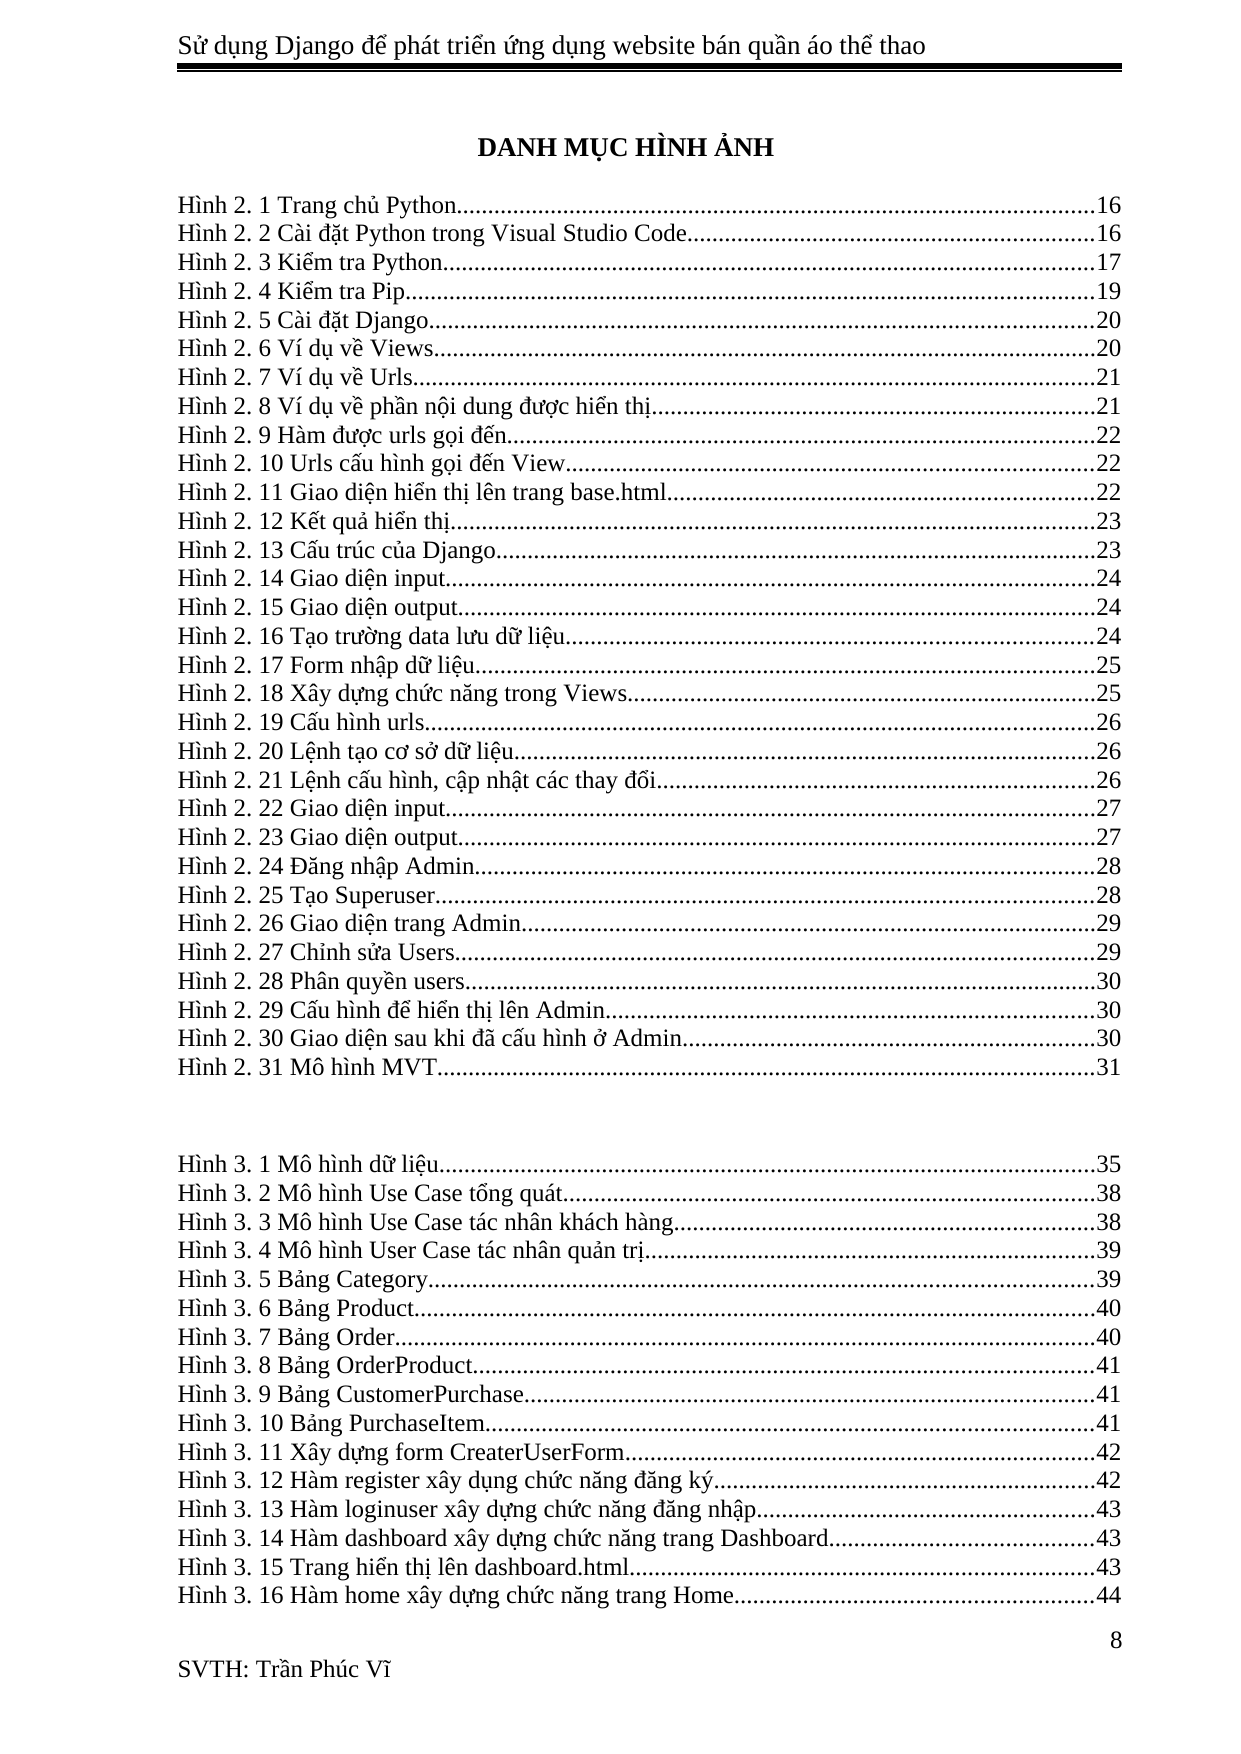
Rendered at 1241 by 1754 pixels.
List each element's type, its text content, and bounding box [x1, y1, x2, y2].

text Hình 3. 15 Trang hiển thị lên dashboard.html 43 [177, 1552, 1122, 1580]
text Hình 2. 31 Mô hình MVT 31 [177, 1052, 1122, 1081]
text DANH MỤC HÌNH ẢNH [402, 131, 1122, 162]
text Hình 3. 2 Mô hình Use Case tổng quát 38 [177, 1178, 1122, 1207]
text Hình 2. 13 Cấu trúc của Django 23 [177, 535, 1122, 563]
text Hình 2. 27 Chỉnh sửa Users 29 [177, 937, 1122, 966]
text Hình 3. 7 Bảng Order 40 [177, 1322, 1122, 1350]
text Hình 2. 9 Hàm được urls gọi đến 22 [177, 420, 1122, 448]
text Hình 2. 5 Cài đặt Django 20 [177, 305, 1122, 333]
text Hình 3. 9 Bảng CustomerPurchase 41 [177, 1379, 1122, 1408]
text Hình 3. 8 Bảng OrderProduct 41 [177, 1350, 1122, 1379]
text Hình 3. 16 Hàm home xây dựng chức năng trang Home 44 [177, 1580, 1122, 1609]
text Hình 3. 3 Mô hình Use Case tác nhân khách hàng 38 [177, 1207, 1122, 1235]
text Hình 3. 4 Mô hình User Case tác nhân quản trị 39 [177, 1235, 1122, 1264]
text Hình 2. 14 Giao diện input 24 [177, 563, 1122, 592]
text Hình 2. 1 Trang chủ Python 16 [177, 190, 1122, 218]
text Hình 2. 19 Cấu hình urls 26 [177, 707, 1122, 736]
text Hình 3. 12 Hàm register xây dụng chức năng đăng ký 42 [177, 1465, 1122, 1494]
text Hình 2. 25 Tạo Superuser 28 [177, 880, 1122, 908]
text Hình 2. 26 Giao diện trang Admin 29 [177, 908, 1122, 937]
text Hình 2. 11 Giao diện hiển thị lên trang base.html 22 [177, 477, 1122, 506]
text Hình 2. 28 Phân quyền users 30 [177, 966, 1122, 995]
text Hình 2. 6 Ví dụ về Views 20 [177, 333, 1122, 362]
text Hình 3. 5 Bảng Category 39 [177, 1264, 1122, 1293]
text Hình 2. 30 Giao diện sau khi đã cấu hình ở Admin 30 [177, 1023, 1122, 1052]
text Hình 3. 14 Hàm dashboard xây dựng chức năng trang Dashboard 43 [177, 1523, 1122, 1552]
text Hình 2. 7 Ví dụ về Urls 21 [177, 362, 1122, 391]
text Hình 3. 13 Hàm loginuser xây dựng chức năng đăng nhập 43 [177, 1494, 1122, 1523]
text Hình 2. 3 Kiểm tra Python 17 [177, 247, 1122, 276]
text Hình 2. 22 Giao diện input 27 [177, 793, 1122, 822]
text Hình 2. 17 Form nhập dữ liệu 25 [177, 650, 1122, 678]
text Hình 3. 1 Mô hình dữ liệu 35 [177, 1149, 1122, 1178]
text Hình 2. 12 Kết quả hiển thị 23 [177, 506, 1122, 535]
text Hình 2. 21 Lệnh cấu hình, cập nhật các thay đổi 26 [177, 765, 1122, 793]
text Hình 3. 11 Xây dựng form CreaterUserForm 42 [177, 1437, 1122, 1465]
text Hình 2. 29 Cấu hình để hiển thị lên Admin 30 [177, 995, 1122, 1023]
text Hình 2. 4 Kiểm tra Pip 19 [177, 276, 1122, 305]
text Hình 2. 8 Ví dụ về phần nội dung được hiển thị 21 [177, 391, 1122, 420]
text Hình 2. 18 Xây dựng chức năng trong Views 25 [177, 678, 1122, 707]
text Hình 2. 20 Lệnh tạo cơ sở dữ liệu 26 [177, 736, 1122, 765]
text Hình 2. 16 Tạo trường data lưu dữ liệu 24 [177, 621, 1122, 650]
text Hình 2. 23 Giao diện output 27 [177, 822, 1122, 851]
text Hình 2. 2 Cài đặt Python trong Visual Studio Code 16 [177, 218, 1122, 247]
text Hình 2. 24 Đăng nhập Admin 28 [177, 851, 1122, 880]
text Hình 3. 10 Bảng PurchaseItem 41 [177, 1408, 1122, 1437]
text Hình 3. 6 Bảng Product 40 [177, 1293, 1122, 1322]
text Hình 2. 15 Giao diện output 24 [177, 592, 1122, 621]
text Hình 2. 10 Urls cấu hình gọi đến View 22 [177, 448, 1122, 477]
